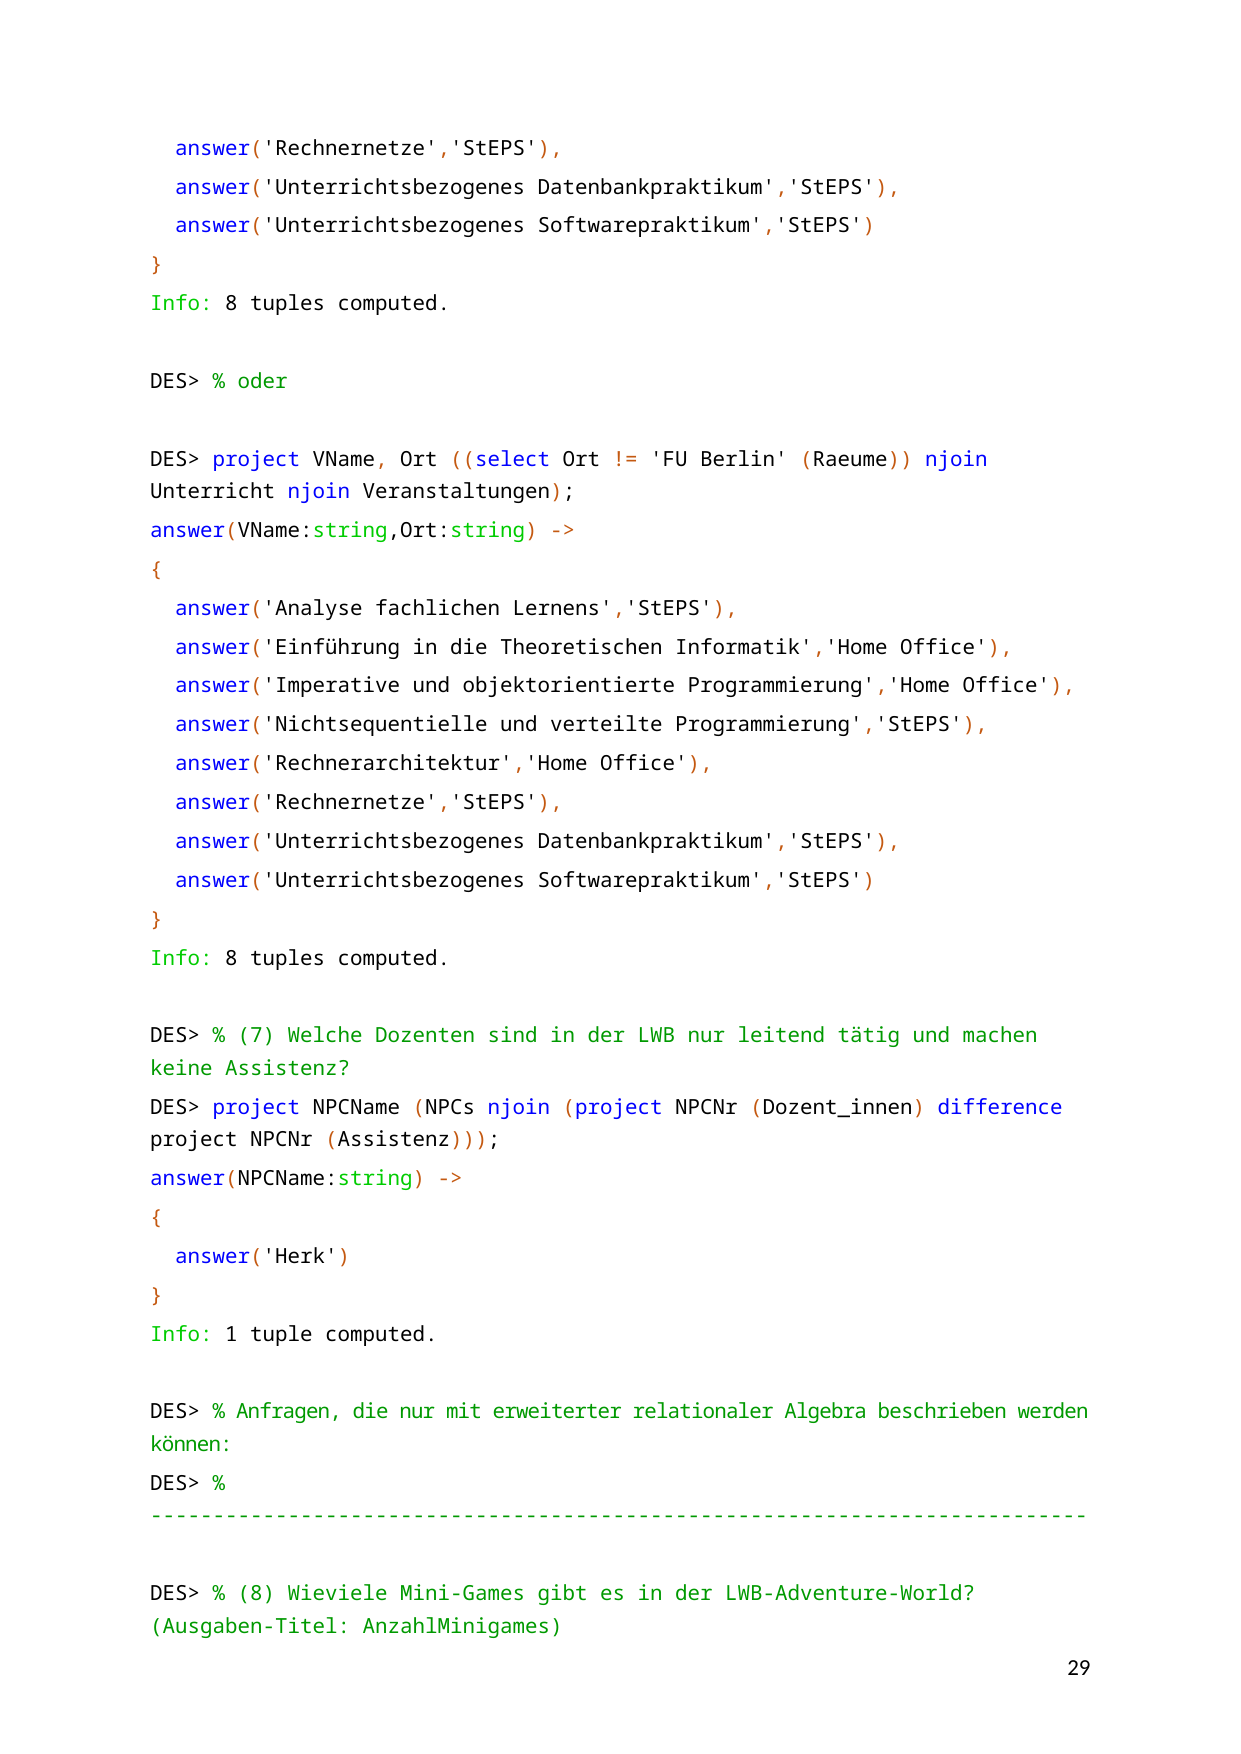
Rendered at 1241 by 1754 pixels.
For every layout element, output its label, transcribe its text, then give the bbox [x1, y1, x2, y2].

text answer('Rechnernetze','StEPS'), [150, 133, 1090, 161]
text answer(NPCName:string) -> [150, 1163, 1090, 1192]
text DES> % (7) Welche Dozenten sind in der LWB nur leitend tätig und machen keine Assistenz? [150, 1020, 1090, 1081]
text answer('Herk') [150, 1241, 1090, 1269]
text Info: 1 tuple computed. [150, 1319, 1090, 1347]
text DES> project VName, Ort ((select Ort != 'FU Berlin' (Raeume)) njoin Unterricht njoin Veranstaltungen); [150, 444, 1090, 505]
text answer('Unterrichtsbezogenes Datenbankpraktikum','StEPS'), [150, 172, 1090, 200]
text Info: 8 tuples computed. [150, 943, 1090, 971]
text DES> % Anfragen, die nur mit erweiterter relationaler Algebra beschrieben werden können: [150, 1396, 1090, 1457]
text DES> % (8) Wieviele Mini-Games gibt es in der LWB-Adventure-World? (Ausgaben-Titel: AnzahlMinigames) [150, 1578, 1090, 1639]
text { [150, 554, 1090, 582]
text } [150, 904, 1090, 932]
text } [150, 249, 1090, 278]
text answer('Unterrichtsbezogenes Softwarepraktikum','StEPS') [150, 865, 1090, 893]
text answer('Nichtsequentielle und verteilte Programmierung','StEPS'), [150, 709, 1090, 738]
text answer('Imperative und objektorientierte Programmierung','Home Office'), [150, 671, 1090, 699]
text answer('Rechnerarchitektur','Home Office'), [150, 748, 1090, 777]
text answer('Rechnernetze','StEPS'), [150, 787, 1090, 816]
text DES> % oder [150, 366, 1090, 394]
text answer('Unterrichtsbezogenes Datenbankpraktikum','StEPS'), [150, 826, 1090, 854]
text answer('Unterrichtsbezogenes Softwarepraktikum','StEPS') [150, 211, 1090, 239]
text { [150, 1202, 1090, 1231]
text Info: 8 tuples computed. [150, 288, 1090, 317]
text } [150, 1280, 1090, 1308]
text DES> % --------------------------------------------------------------------------- [150, 1468, 1090, 1529]
text answer('Analyse fachlichen Lernens','StEPS'), [150, 593, 1090, 621]
text answer(VName:string,Ort:string) -> [150, 515, 1090, 544]
text DES> project NPCName (NPCs njoin (project NPCNr (Dozent_innen) difference project NPCNr (Assistenz))); [150, 1092, 1090, 1153]
text answer('Einführung in die Theoretischen Informatik','Home Office'), [150, 632, 1090, 660]
